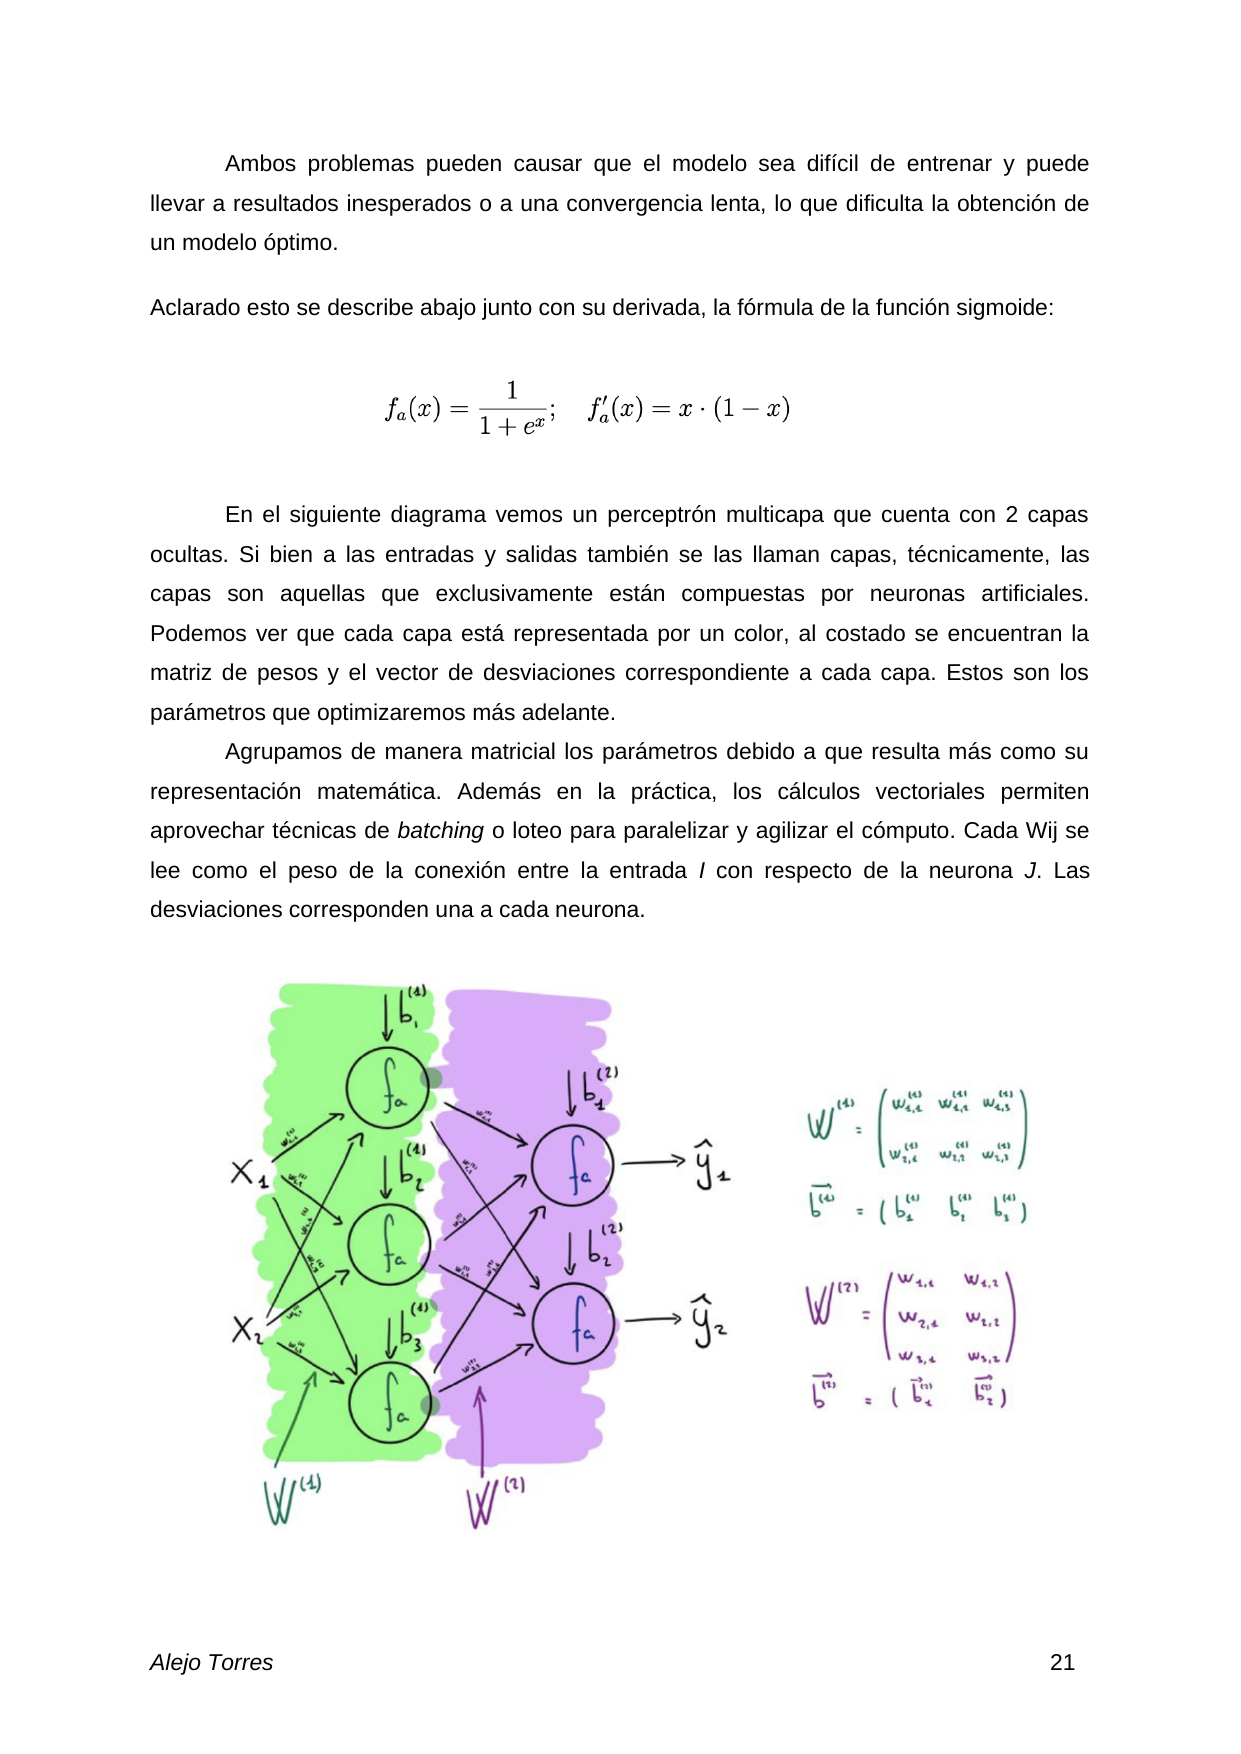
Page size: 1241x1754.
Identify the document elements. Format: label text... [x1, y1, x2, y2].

text Agrupamos de manera matricial los parámetros debido a que resulta más como su representación matemática. Además en la práctica, los cálculos vectoriales permiten aprovechar técnicas de batching o loteo para paralelizar y agilizar el cómputo. Cada Wij se lee como el peso de la conexión entre la entrada I con respecto de la neurona J. Las desviaciones corresponden una a cada neurona. [150, 738, 1090, 922]
picture [367, 360, 807, 455]
text En el siguiente diagrama vemos un perceptrón multicapa que cuenta con 2 capas ocultas. Si bien a las entradas y salidas también se las llaman capas, técnicamente, las capas son aquellas que exclusivamente están compuestas por neuronas artificiales. Podemos ver que cada capa está representada por un color, al costado se encuentran la matriz de pesos y el vector de desviaciones correspondiente a cada capa. Estos son los parámetros que optimizaremos más adelante. [150, 501, 1090, 725]
picture [150, 975, 1091, 1548]
text Ambos problemas pueden causar que el modelo sea difícil de entrenar y puede llevar a resultados inesperados o a una convergencia lenta, lo que dificulta la obtención de un modelo óptimo. [150, 150, 1090, 255]
text Aclarado esto se describe abajo junto con su derivada, la fórmula de la función sigmoide: [150, 293, 1090, 320]
